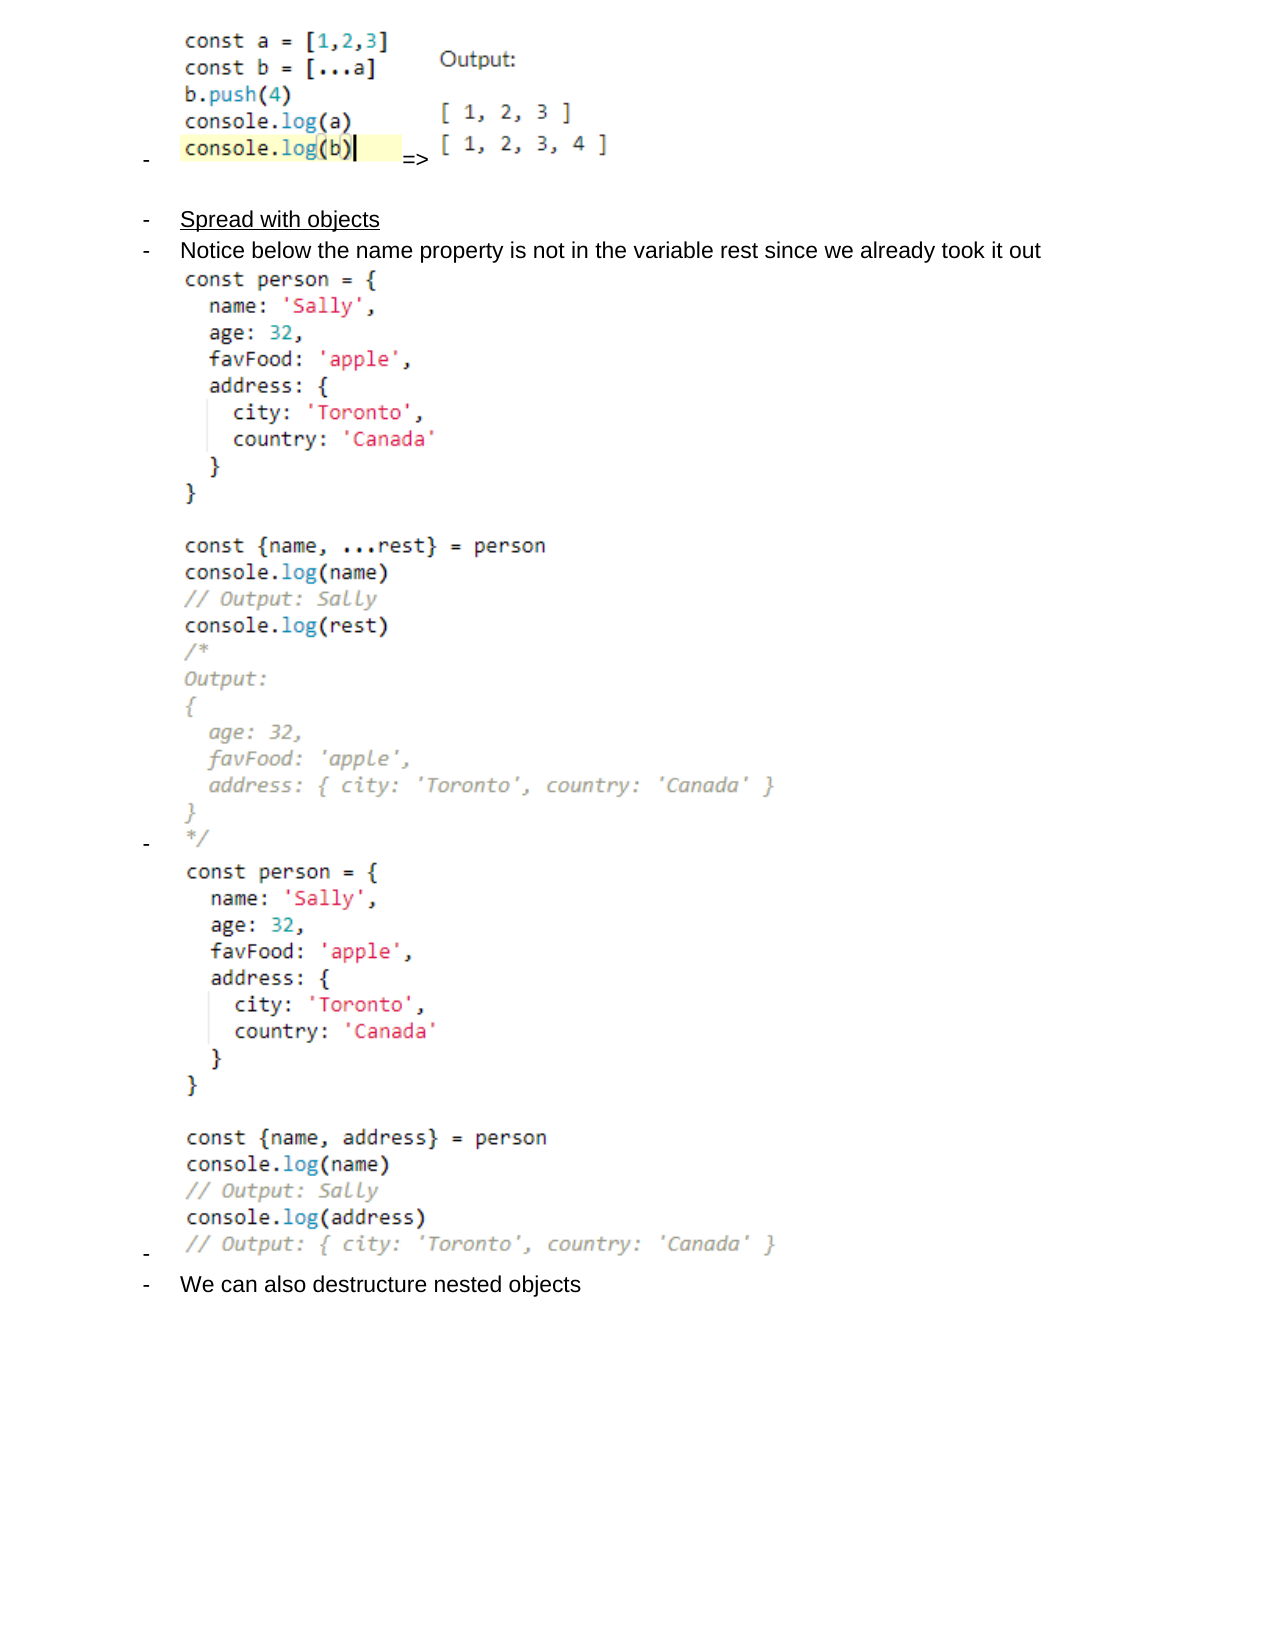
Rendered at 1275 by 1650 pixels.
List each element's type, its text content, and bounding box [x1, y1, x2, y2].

list We can also destructure nested objects [142, 1271, 1245, 1297]
picture [435, 41, 622, 168]
picture [180, 266, 780, 852]
picture [180, 30, 402, 168]
picture [180, 860, 782, 1262]
list Notice below the name property is not in the variable rest since we already took it out [142, 237, 1245, 263]
list Spread with objects [142, 206, 1245, 233]
